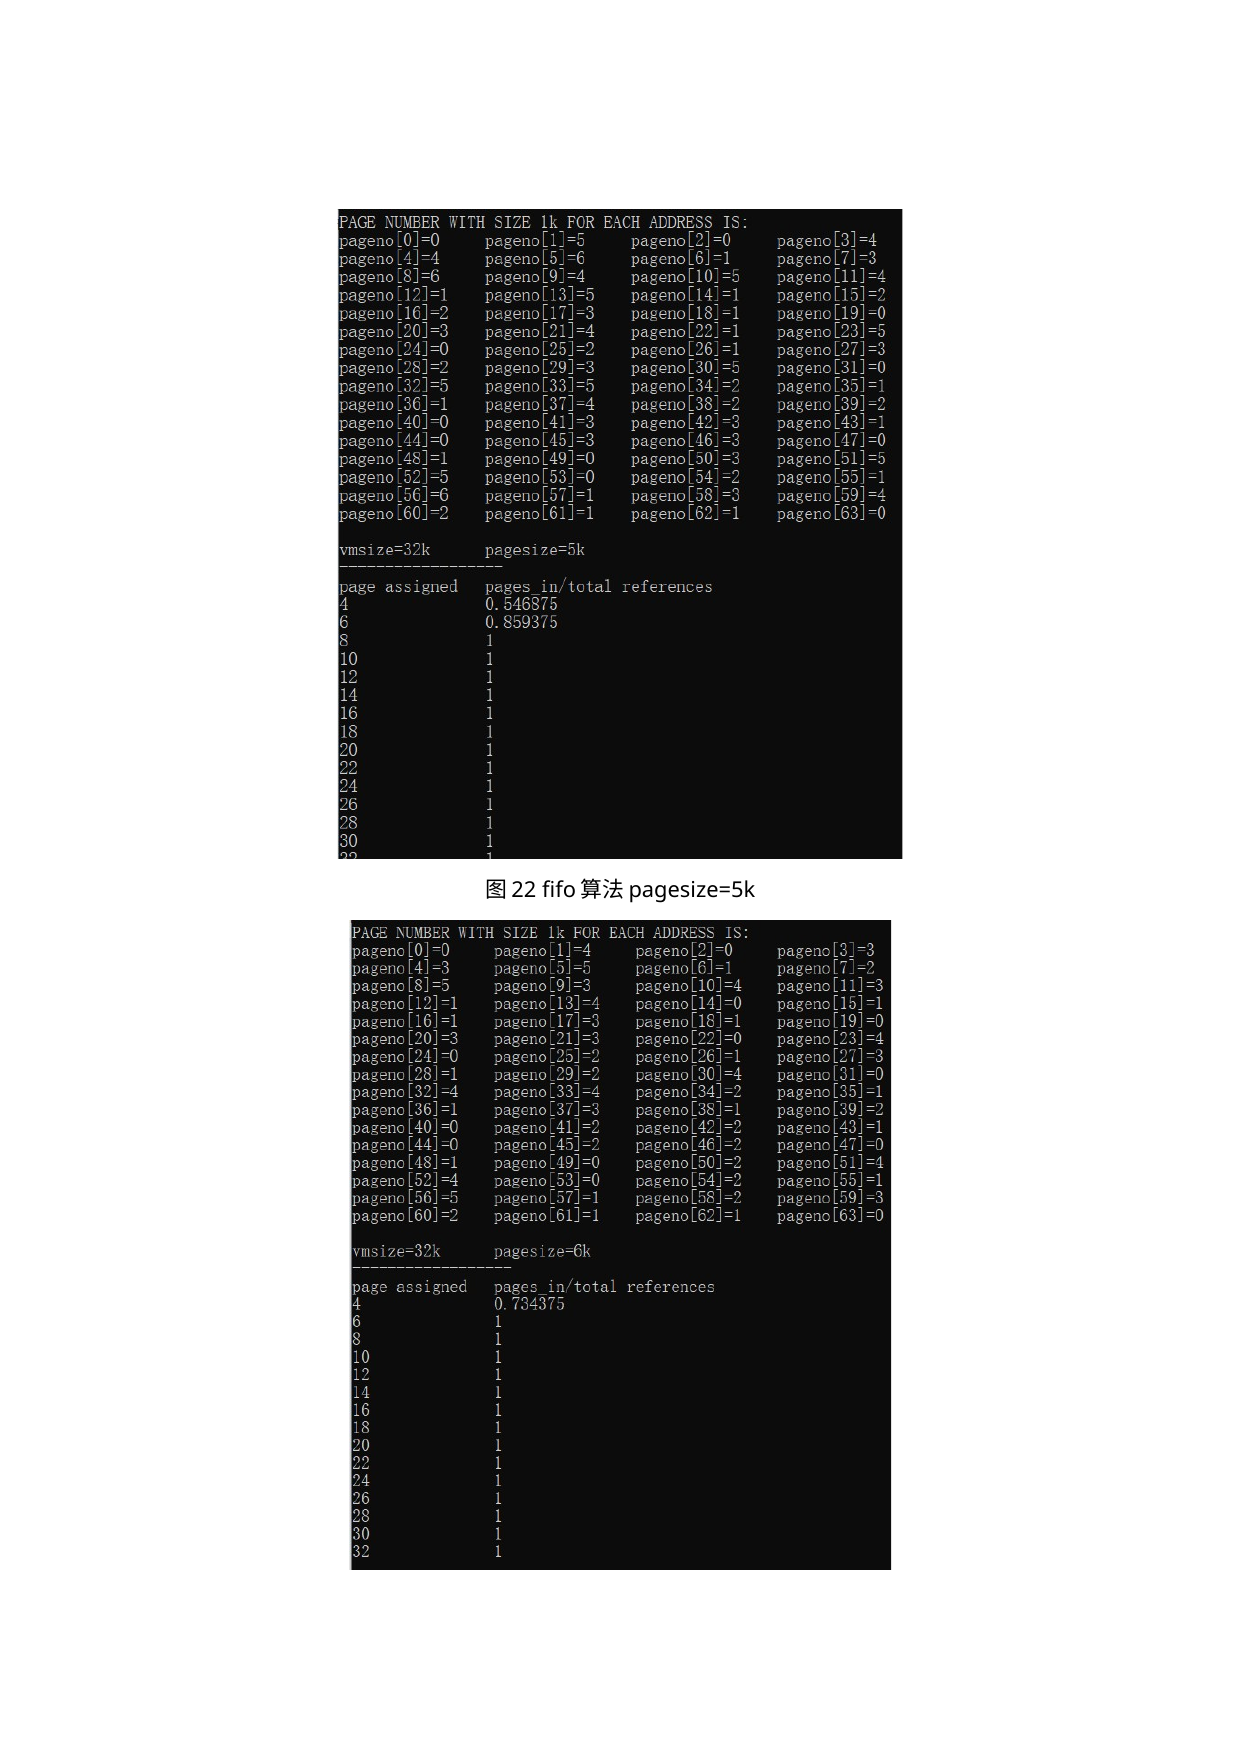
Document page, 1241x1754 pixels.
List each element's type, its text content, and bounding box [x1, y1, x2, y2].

picture [337, 209, 903, 859]
picture [349, 920, 892, 1570]
list 图22 fifo算法pagesize=5k [187, 872, 1053, 904]
